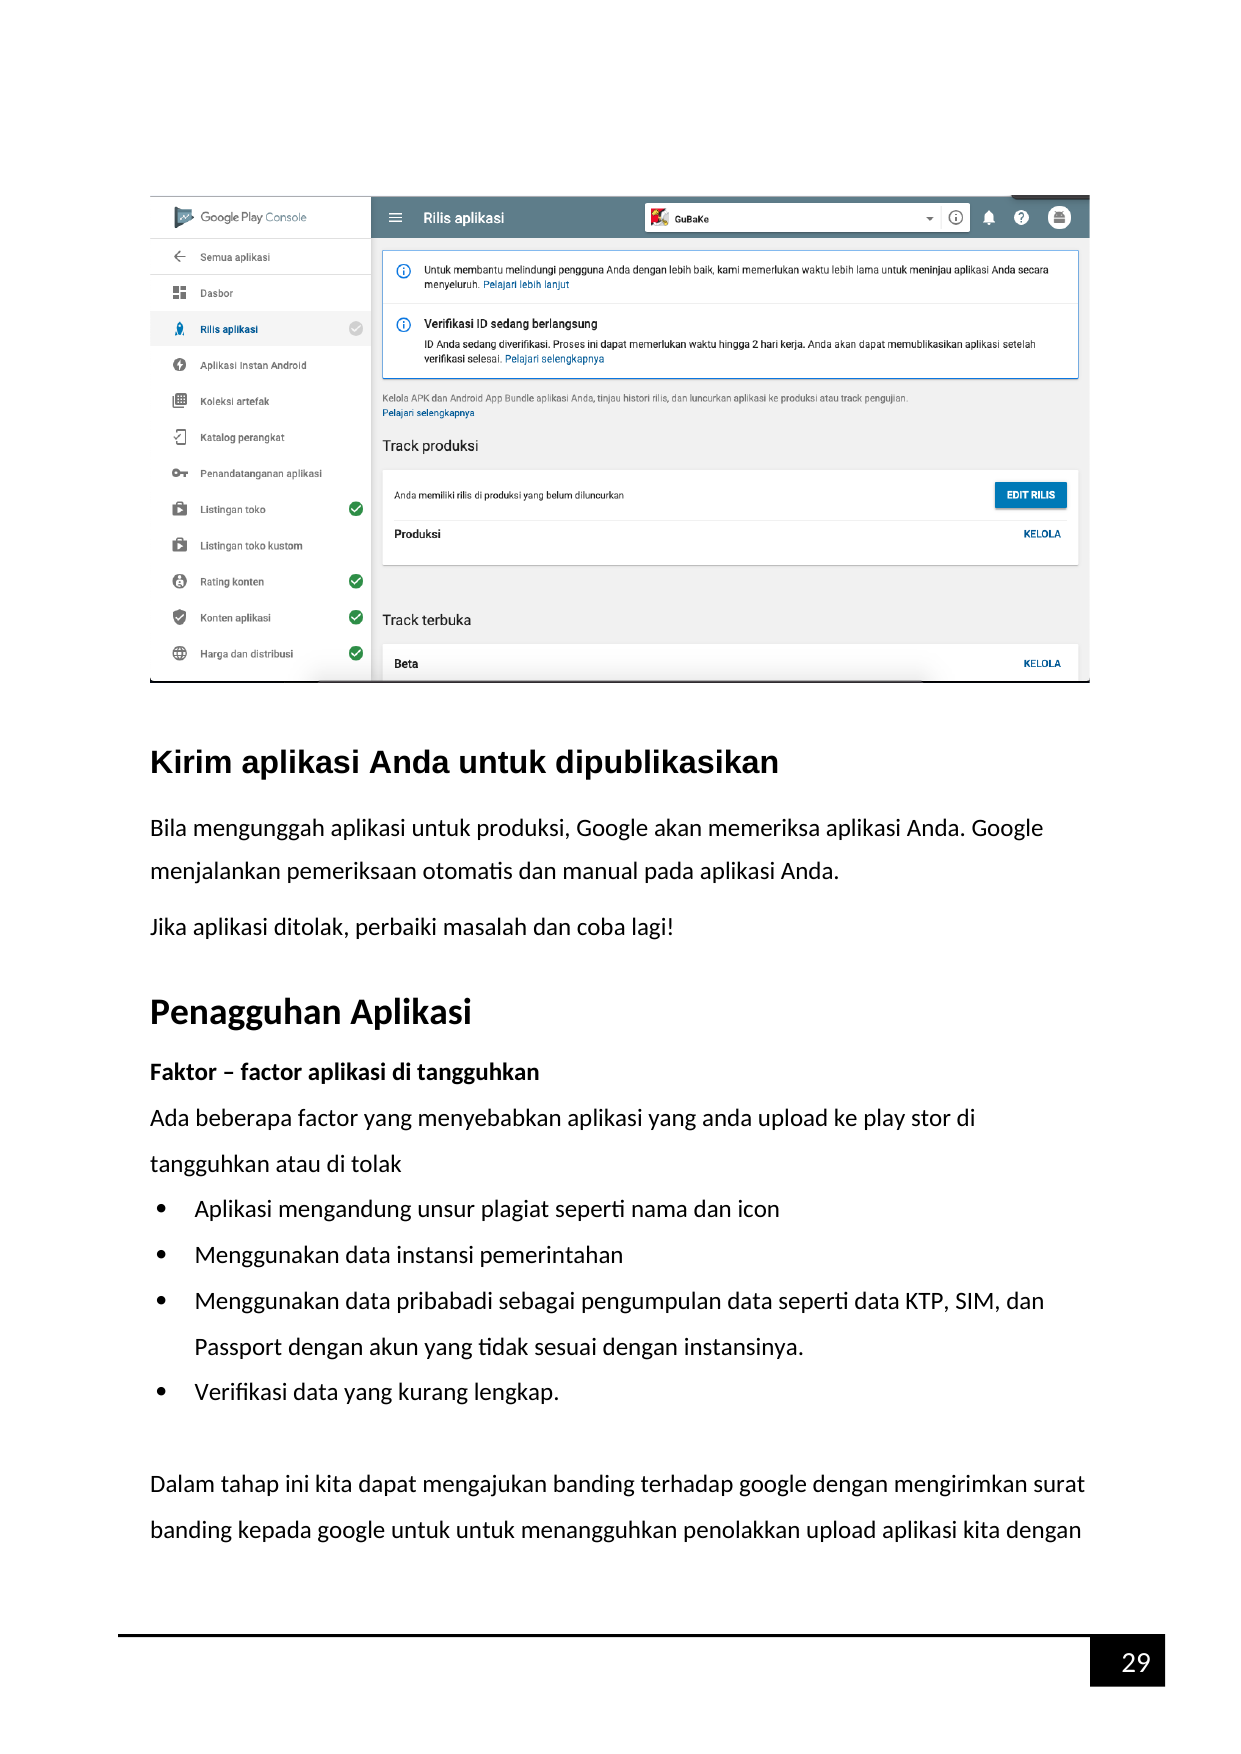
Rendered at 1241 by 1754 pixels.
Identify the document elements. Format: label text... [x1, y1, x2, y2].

list Verifikasi data yang kurang lengkap. [157, 1377, 1090, 1407]
list Menggunakan data pribabadi sebagai pengumpulan data seperti data KTP, SIM, dan Passport dengan akun yang tidak sesuai dengan instansinya. [157, 1285, 1090, 1361]
list Menggunakan data instansi pemerintahan [157, 1239, 1090, 1270]
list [150, 1468, 1090, 1544]
list Ada beberapa factor yang menyebabkan aplikasi yang anda upload ke play stor di tangguhkan atau di tolak [150, 1102, 1090, 1178]
list Faktor – factor aplikasi di tangguhkan [150, 1056, 1090, 1087]
list Aplikasi mengandung unsur plagiat seperti nama dan icon [157, 1194, 1090, 1224]
text Bila mengunggah aplikasi untuk produksi, Google akan memeriksa aplikasi Anda. Google menjalankan pemeriksaan otomatis dan manual pada aplikasi Anda. [150, 813, 1081, 886]
picture [150, 195, 1090, 683]
list Penagguhan Aplikasi [150, 988, 1090, 1033]
subtitle Kirim aplikasi Anda untuk dipublikasikan [150, 743, 1090, 780]
text Jika aplikasi ditolak, perbaiki masalah dan coba lagi! [150, 911, 1081, 942]
